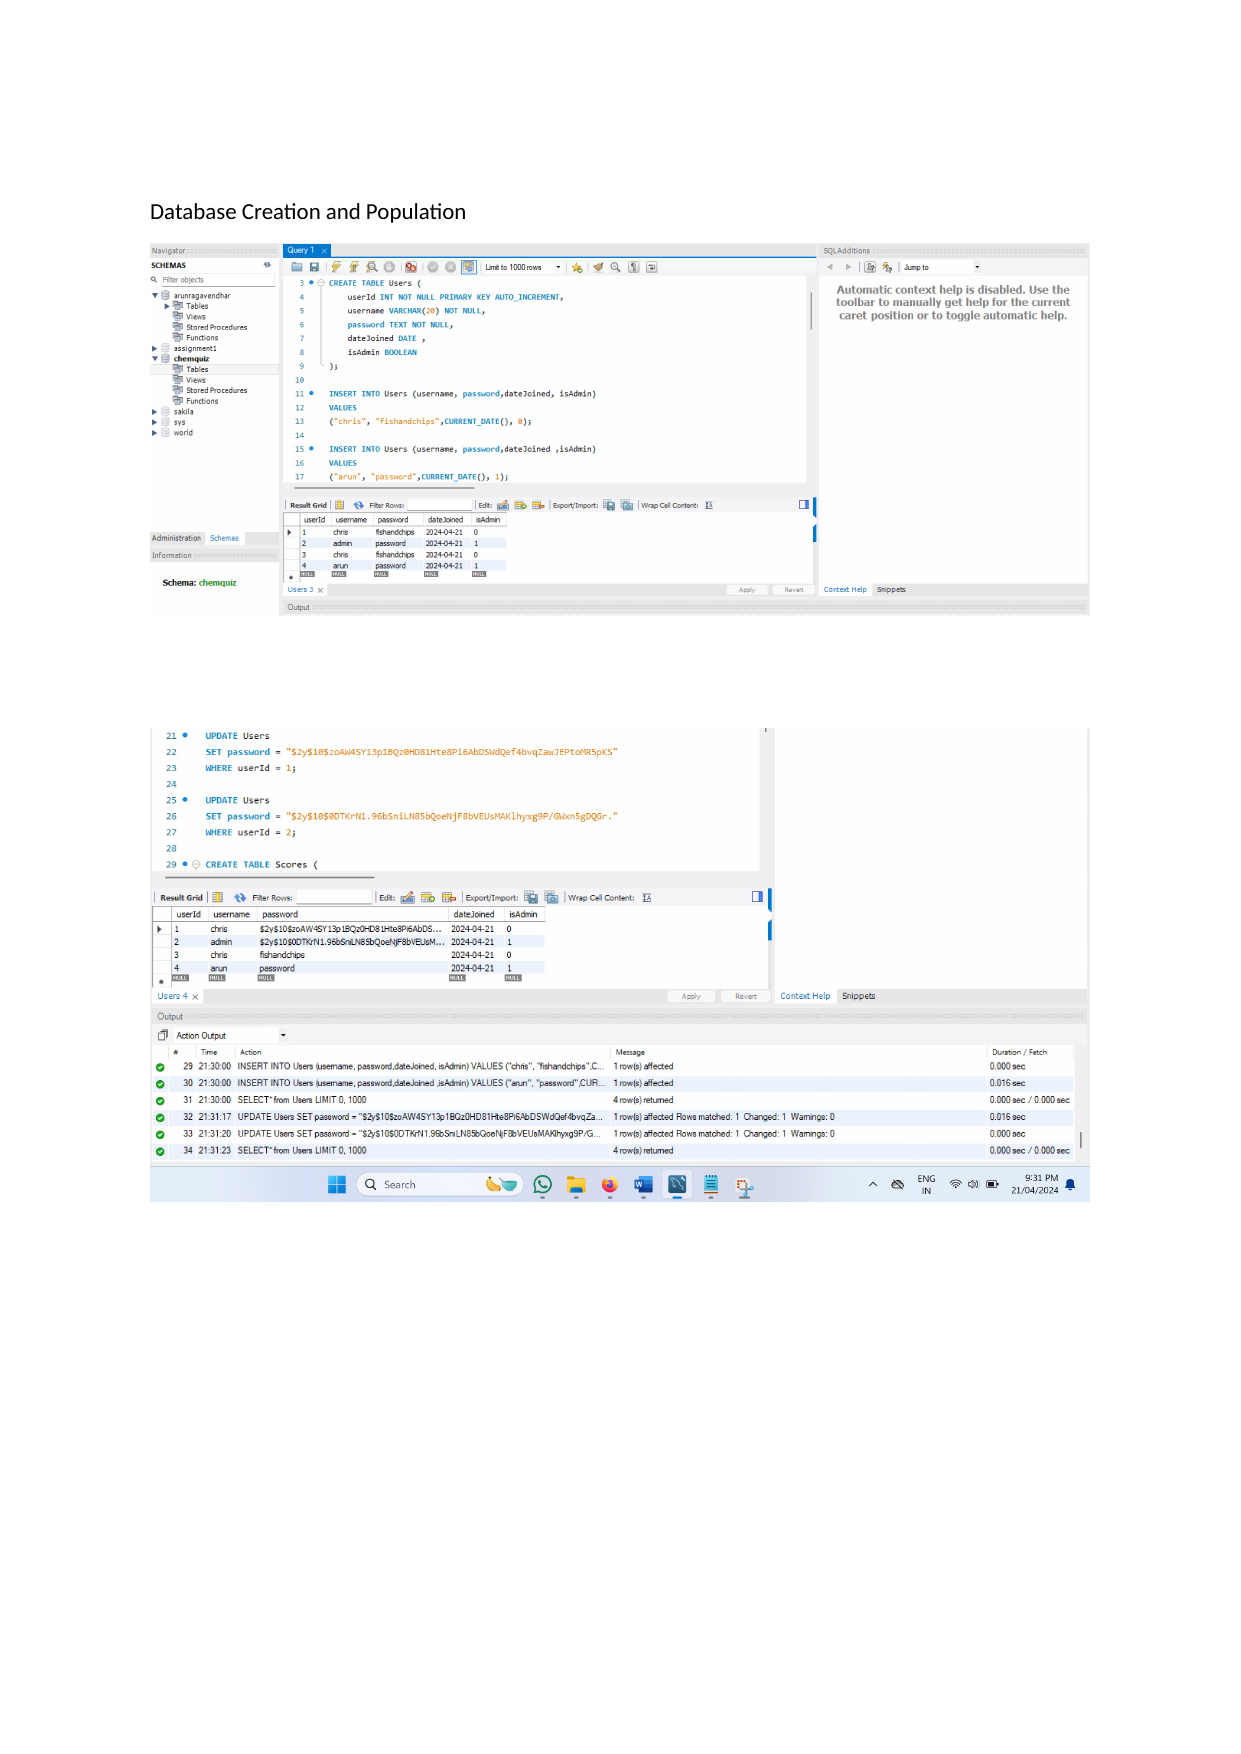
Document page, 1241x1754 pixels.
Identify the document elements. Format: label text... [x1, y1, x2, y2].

picture [150, 728, 1091, 1202]
picture [150, 243, 1091, 616]
text Database Creation and Population [150, 197, 1090, 225]
